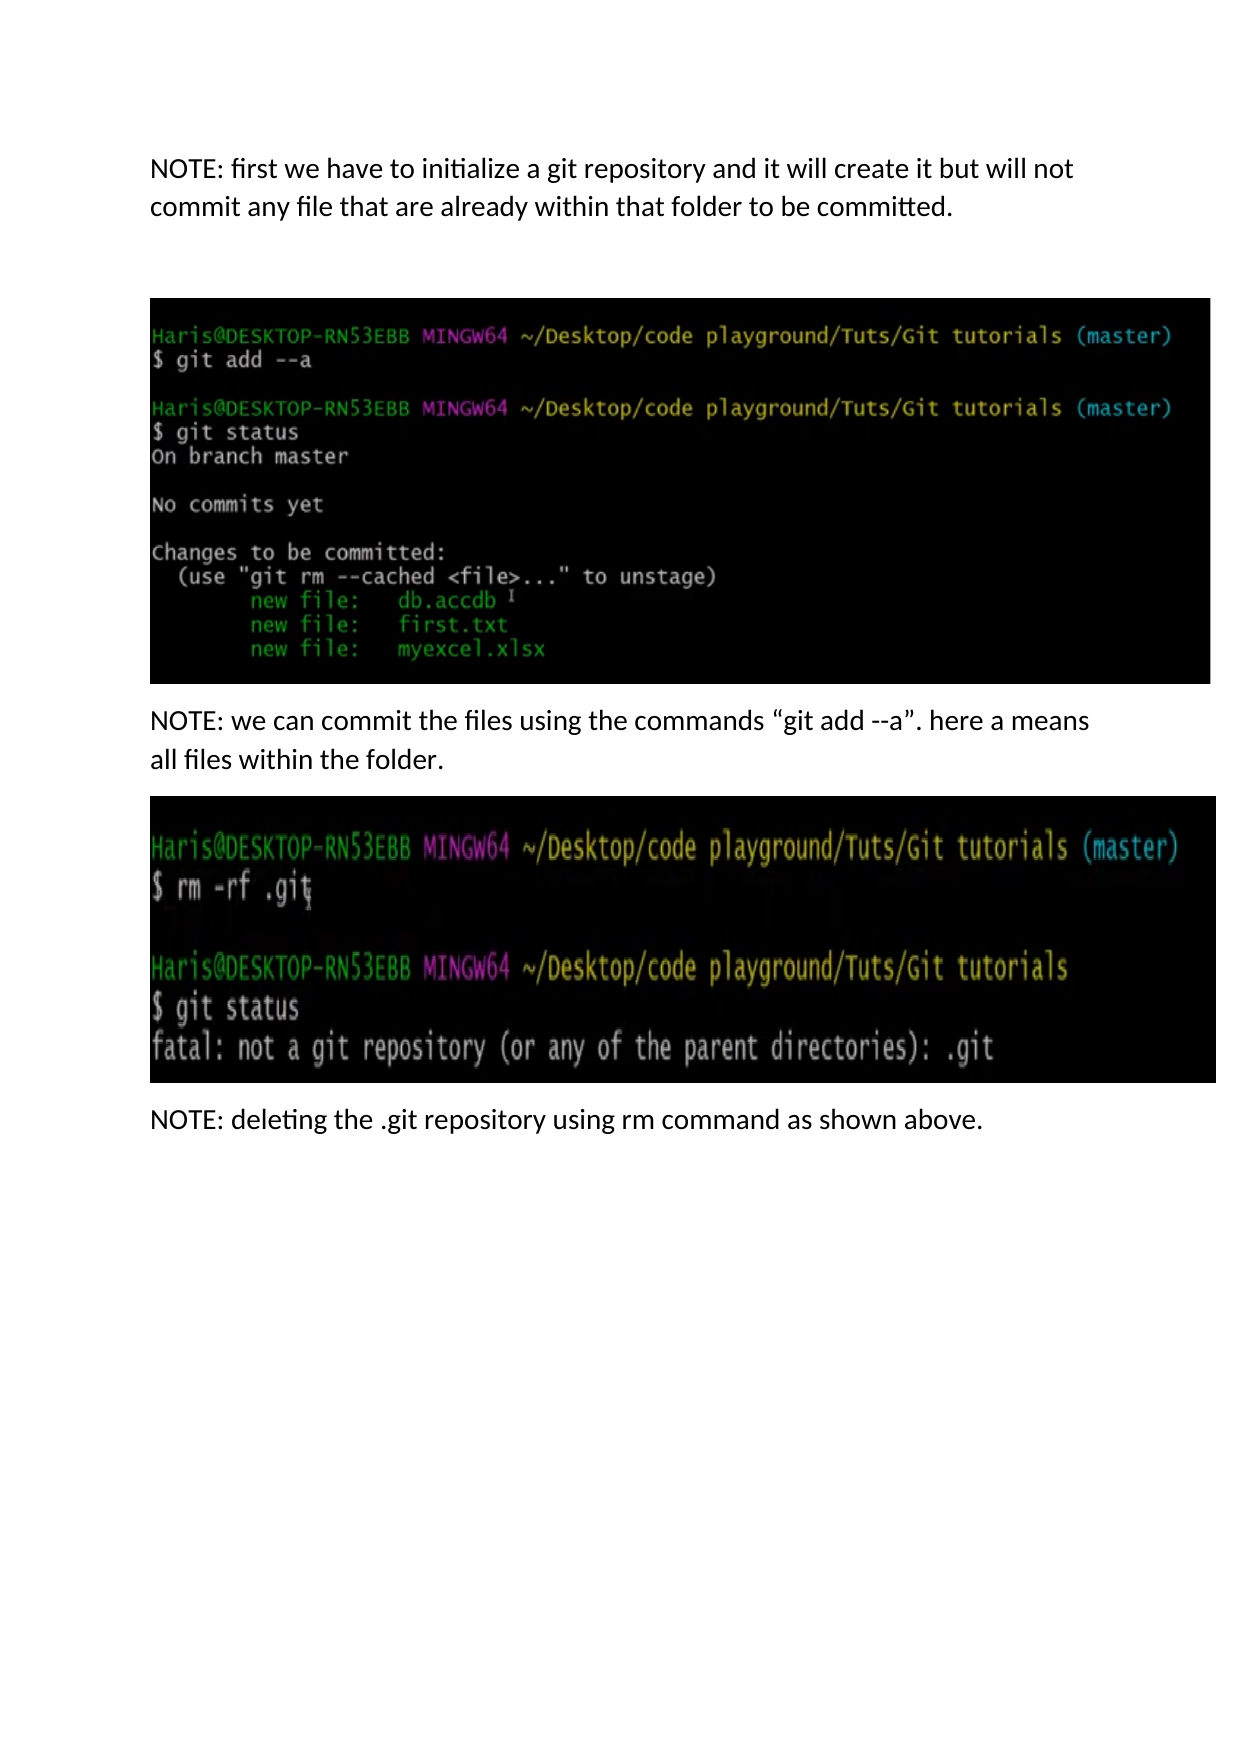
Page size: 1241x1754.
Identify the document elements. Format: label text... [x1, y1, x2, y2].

text NOTE: deleting the .git repository using rm command as shown above. [150, 1101, 1090, 1137]
text NOTE: first we have to initialize a git repository and it will create it but will not commit any file that are already within that folder to be committed. [150, 150, 1090, 224]
picture [150, 796, 1216, 1083]
text NOTE: we can commit the files using the commands “git add --a”. here a means all files within the folder. [150, 702, 1090, 777]
picture [150, 298, 1211, 684]
